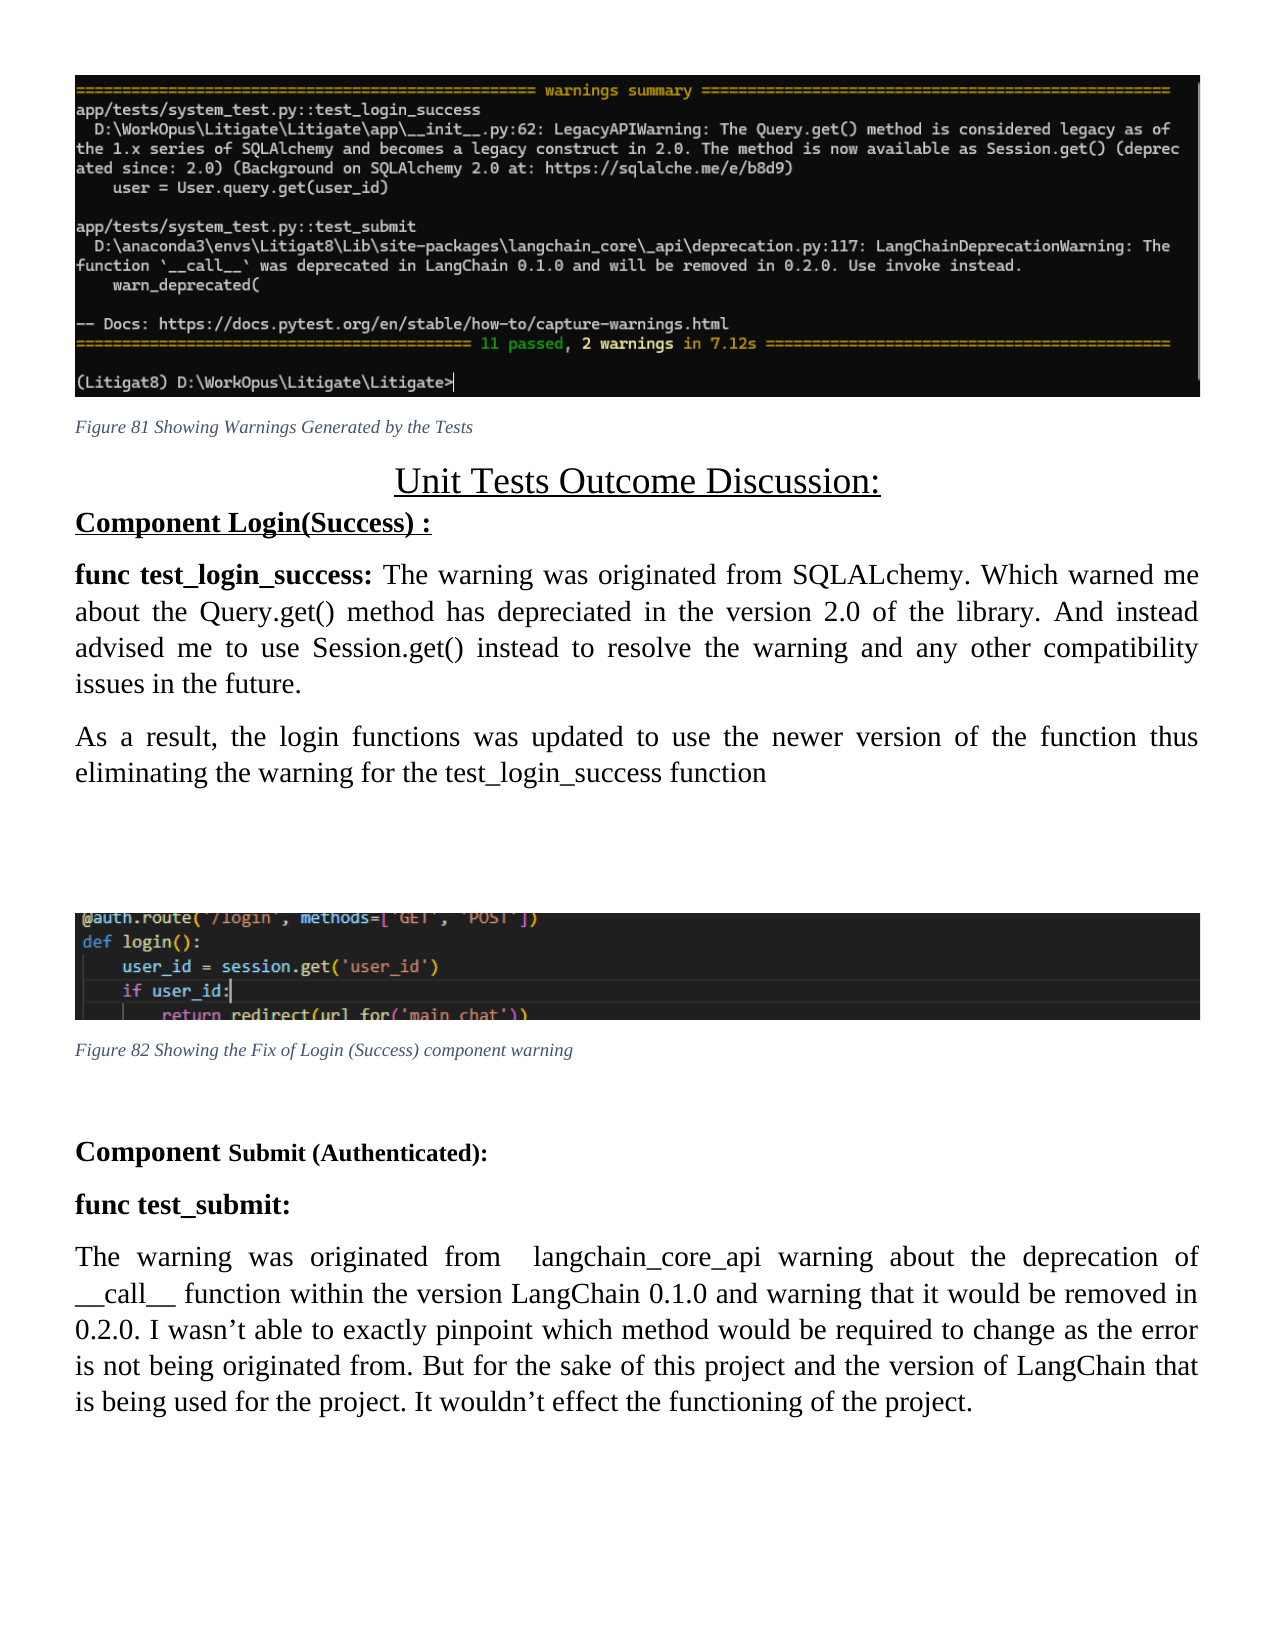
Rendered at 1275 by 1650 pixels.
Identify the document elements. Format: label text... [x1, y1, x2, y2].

text Component Login(Success) : [75, 505, 1200, 538]
text The warning was originated from langchain_core_api warning about the deprecation of __call__ function within the version LangChain 0.1.0 and warning that it would be removed in 0.2.0. I wasn’t able to exactly pinpoint which method would be required to change as the error is not being originated from. But for the sake of this project and the version of LangChain that is being used for the project. It wouldn’t effect the functioning of the project. [75, 1239, 1200, 1418]
text func test_login_success: The warning was originated from SQLALchemy. Which warned me about the Query.get() method has depreciated in the version 2.0 of the library. And instead advised me to use Session.get() instead to resolve the warning and any other compatibility issues in the future. [75, 557, 1200, 699]
text As a result, the login functions was updated to use the newer version of the function thus eliminating the warning for the test_login_success function [75, 719, 1200, 788]
picture [75, 75, 1200, 397]
text func test_submit: [75, 1187, 1200, 1220]
text Component Submit (Authenticated): [75, 1134, 1200, 1167]
picture [75, 913, 1200, 1020]
subtitle Unit Tests Outcome Discussion: [75, 458, 1200, 501]
